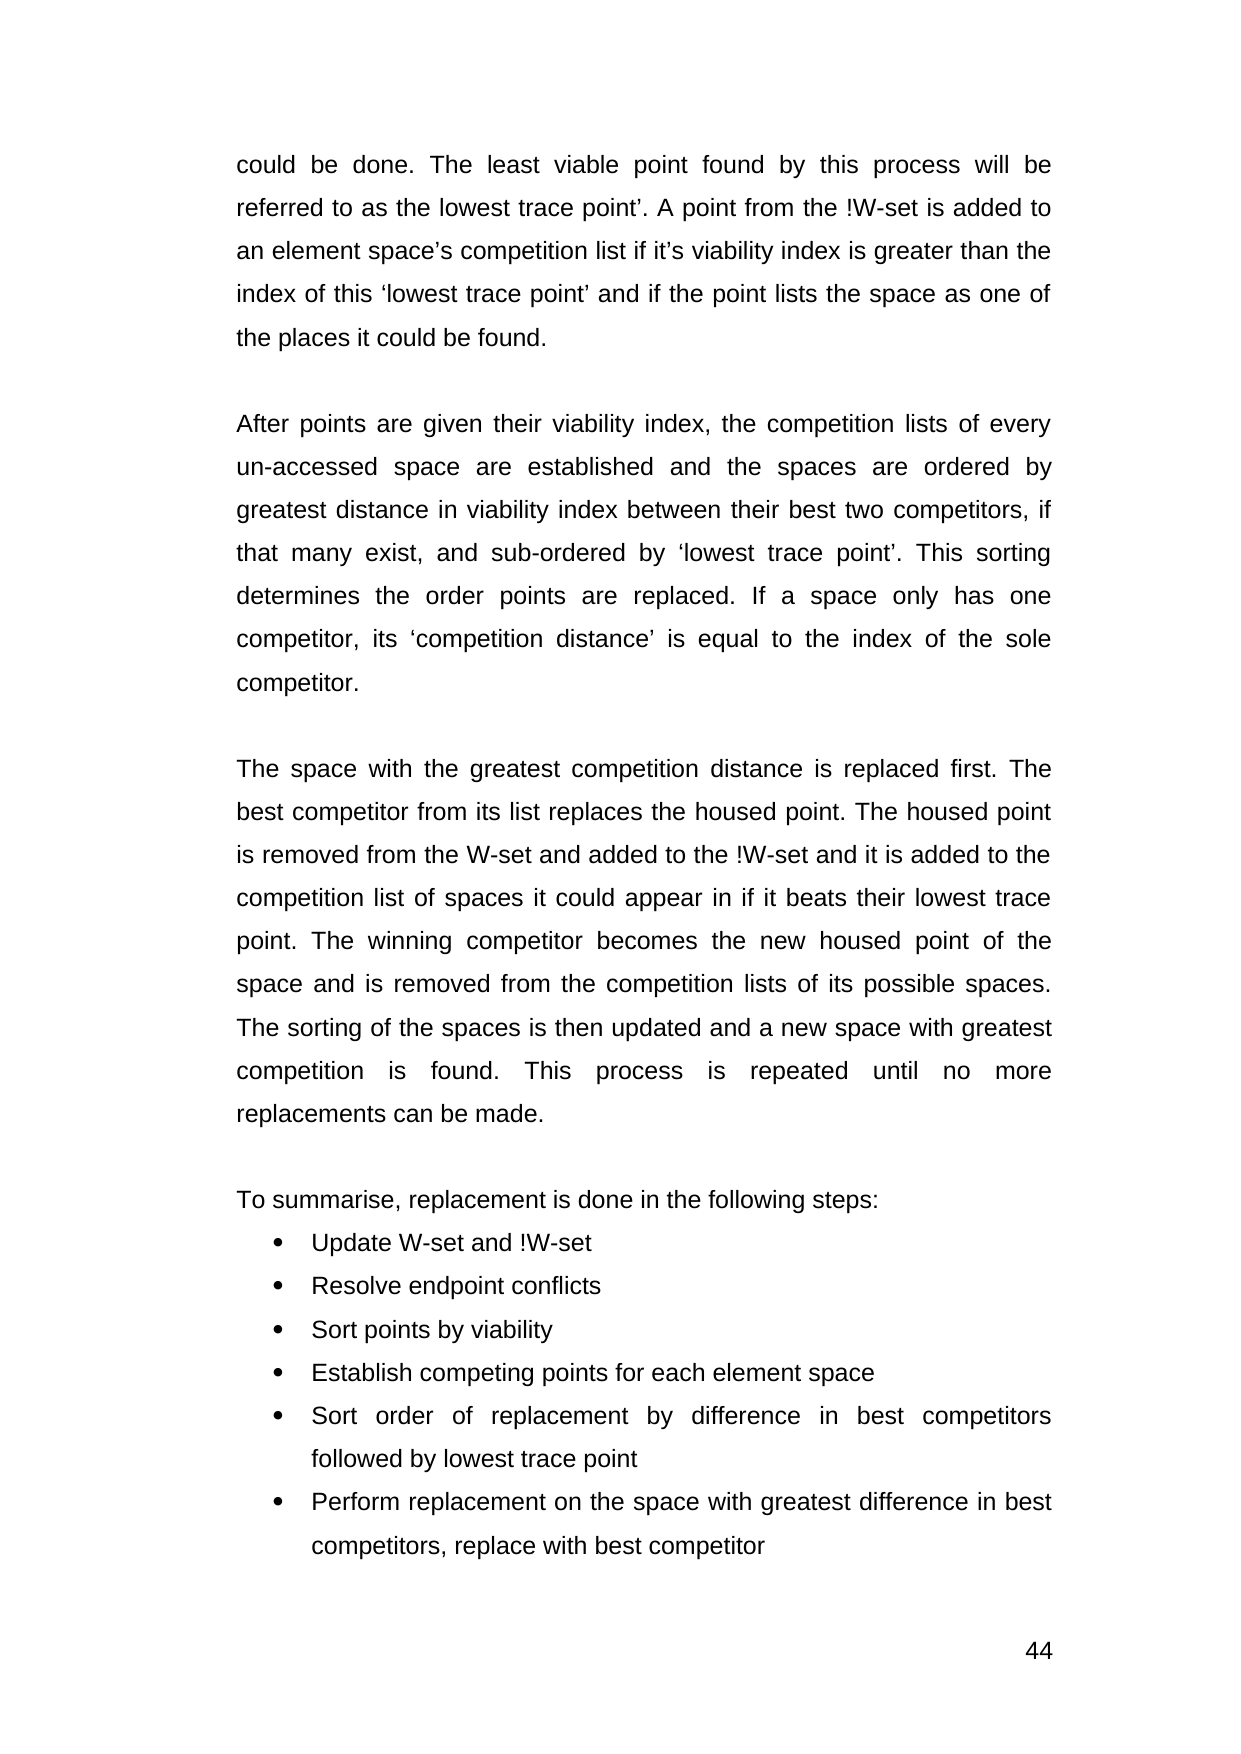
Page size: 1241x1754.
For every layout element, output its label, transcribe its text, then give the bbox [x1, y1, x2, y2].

list Perform replacement on the space with greatest difference in best competitors, replace with best competitor [274, 1487, 1053, 1559]
list Resolve endpoint conflicts [274, 1271, 1053, 1300]
text After points are given their viability index, the competition lists of every un-accessed space are established and the spaces are ordered by greatest distance in viability index between their best two competitors, if that many exist, and sub-ordered by ‘lowest trace point’. This sorting determines the order points are replaced. If a space only has one competitor, its ‘competition distance’ is equal to the index of the sole competitor. [236, 409, 1053, 696]
list Sort order of replacement by difference in best competitors followed by lowest trace point [274, 1401, 1053, 1473]
list Establish competing points for each element space [274, 1358, 1053, 1387]
text The space with the greatest competition distance is replaced first. The best competitor from its list replaces the housed point. The housed point is removed from the W-set and added to the !W-set and it is added to the competition list of spaces it could appear in if it beats their lowest trace point. The winning competitor becomes the new housed point of the space and is removed from the competition lists of its possible spaces. The sorting of the spaces is then updated and a new space with greatest competition is found. This process is repeated until no more replacements can be made. [236, 754, 1053, 1127]
list Sort points by viability [274, 1314, 1053, 1343]
text To summarise, replacement is done in the following steps: [236, 1185, 1053, 1214]
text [236, 150, 1053, 351]
list Update W-set and !W-set [274, 1228, 1053, 1257]
